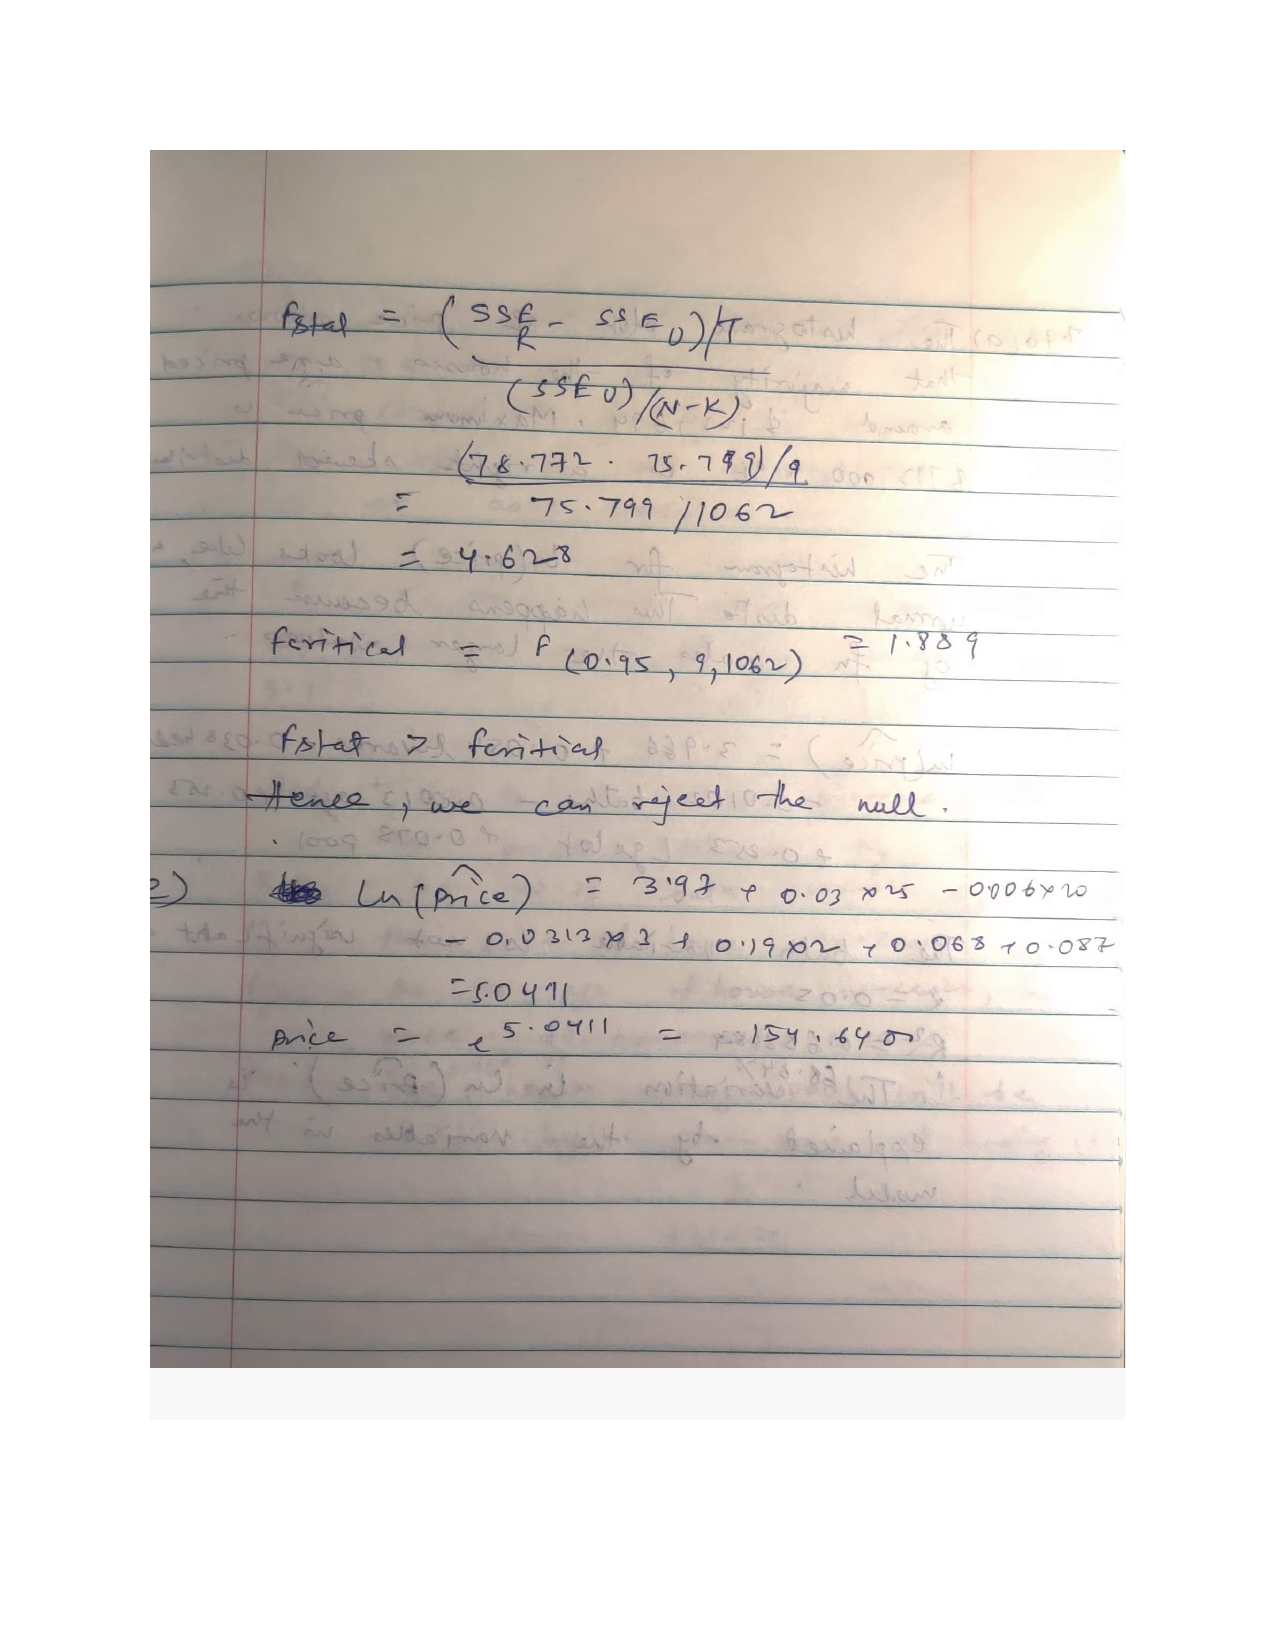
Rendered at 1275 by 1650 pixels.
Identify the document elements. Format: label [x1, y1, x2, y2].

picture [150, 150, 1125, 1368]
